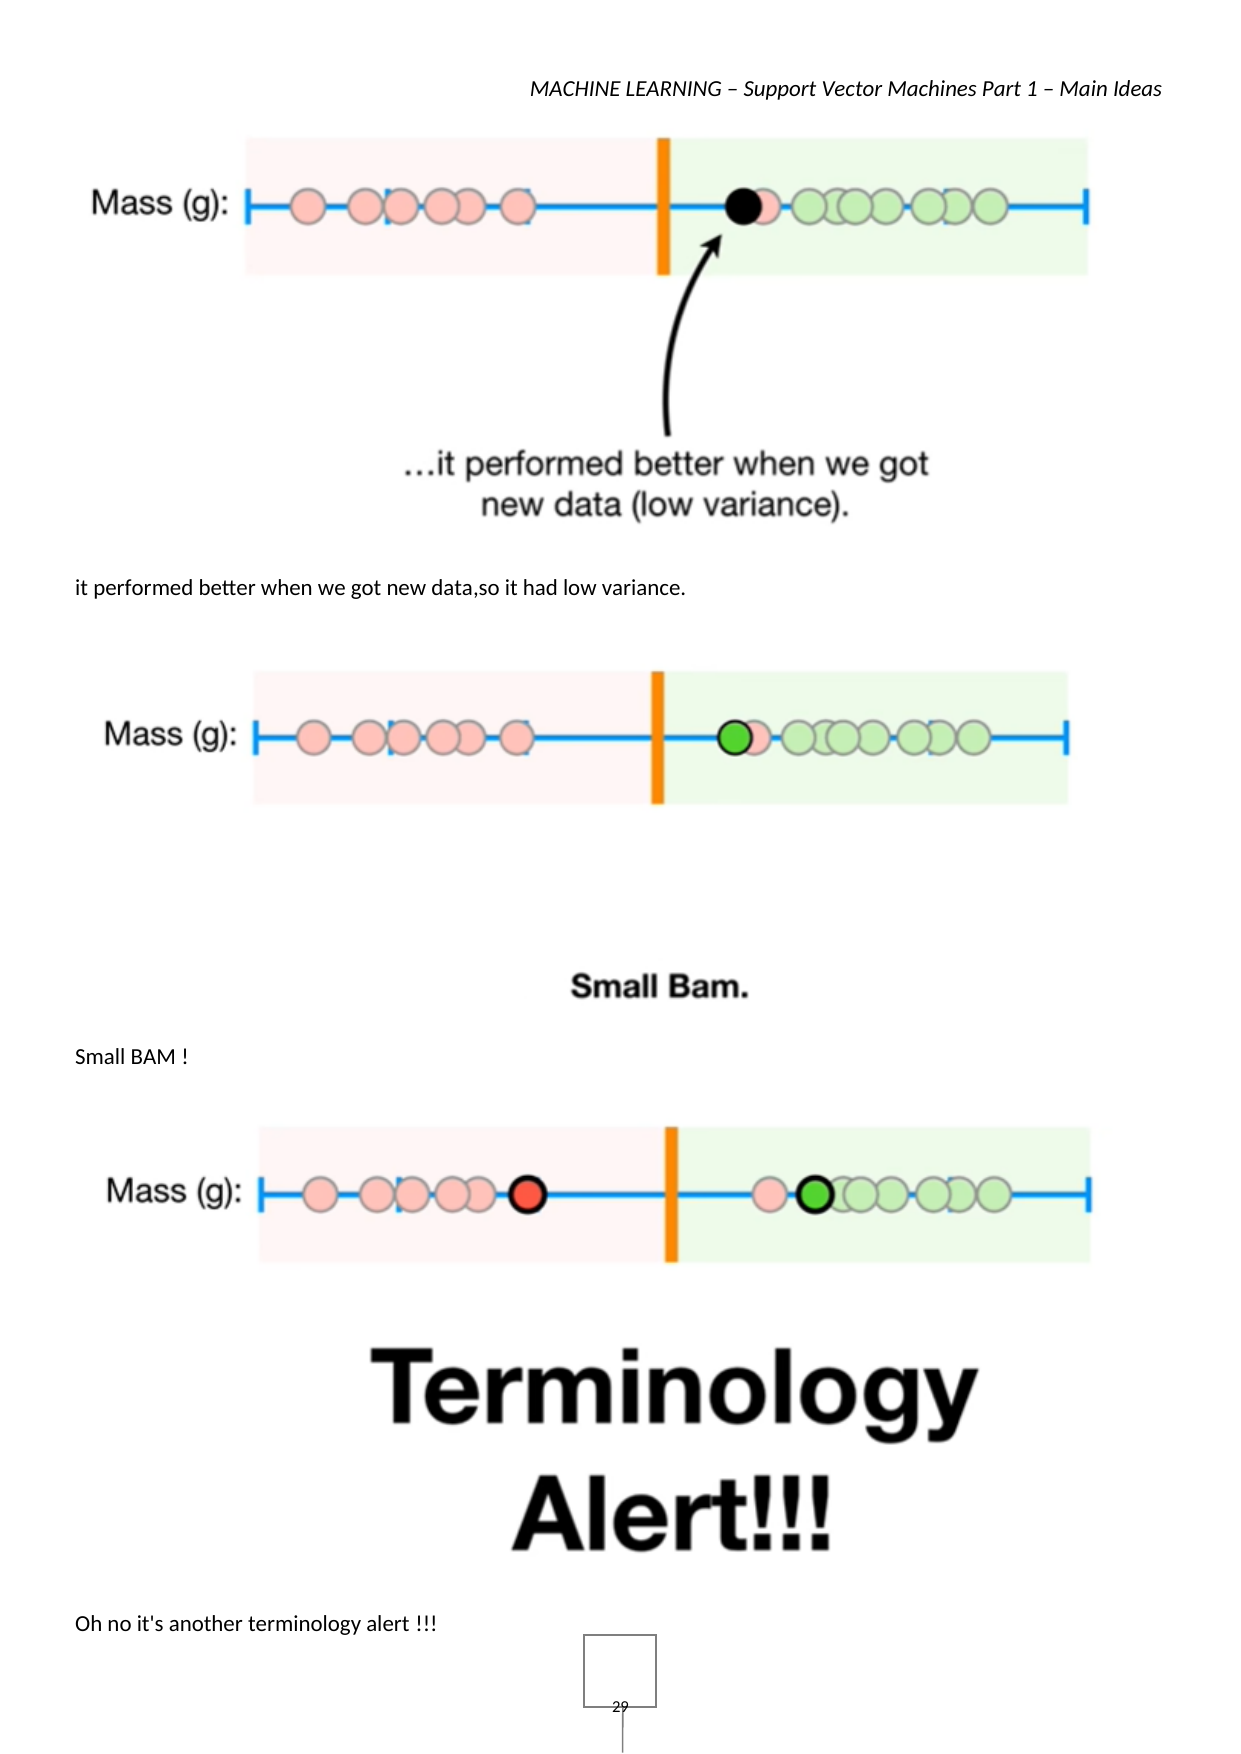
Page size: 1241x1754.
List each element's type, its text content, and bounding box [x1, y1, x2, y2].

picture [75, 101, 1166, 573]
text Small BAM ! [75, 1043, 1165, 1070]
picture [75, 628, 1166, 1043]
text it performed better when we got new data,so it had low variance. [75, 573, 1165, 601]
text Oh no it's another terminology alert !!! [75, 1610, 1165, 1637]
picture [75, 1098, 1166, 1610]
